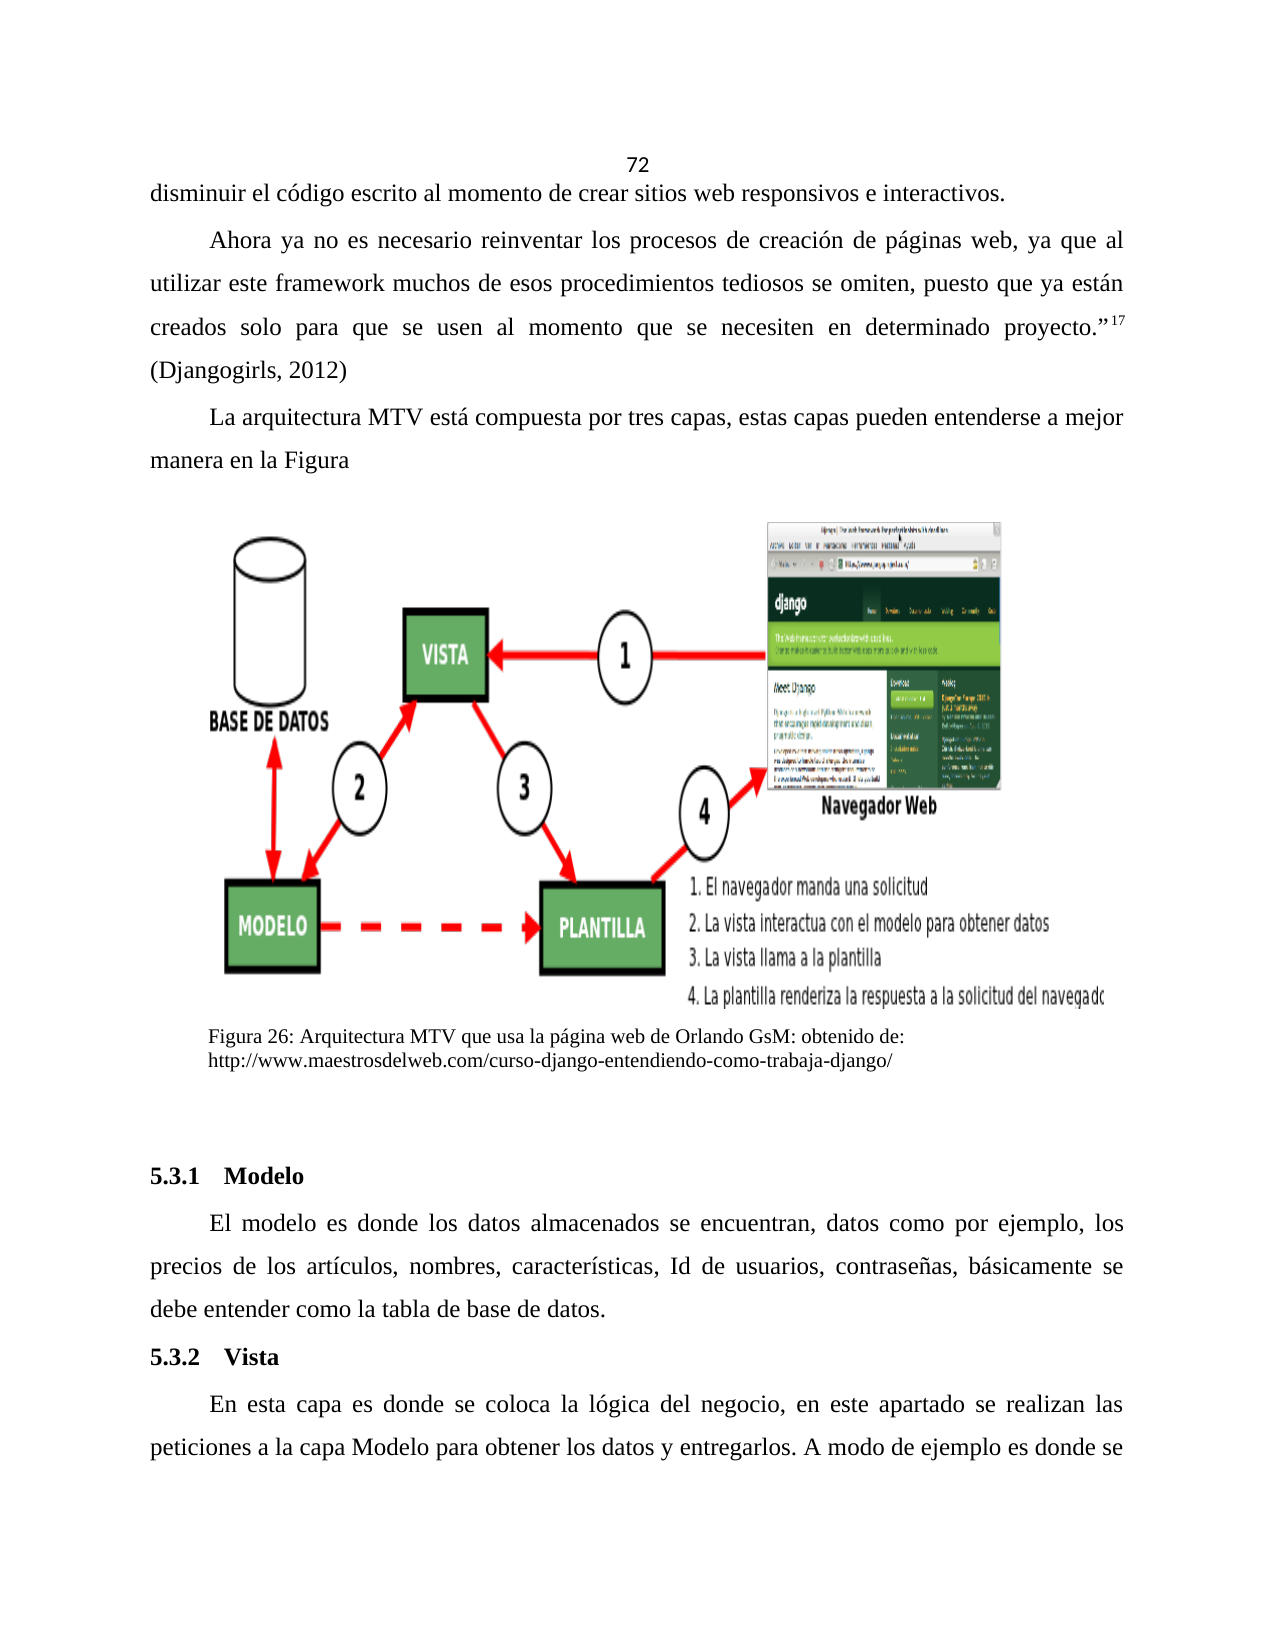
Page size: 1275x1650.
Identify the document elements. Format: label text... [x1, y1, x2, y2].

picture [207, 521, 1104, 1009]
text El modelo es donde los datos almacenados se encuentran, datos como por ejemplo, los precios de los artículos, nombres, características, Id de usuarios, contraseñas, básicamente se debe entender como la tabla de base de datos. [150, 1208, 1125, 1323]
text La arquitectura MTV está compuesta por tres capas, estas capas pueden entenderse a mejor manera en la Figura [150, 402, 1125, 474]
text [150, 1389, 1125, 1461]
text 5.3.2 Vista [150, 1342, 1125, 1370]
text Ahora ya no es necesario reinventar los procesos de creación de páginas web, ya que al utilizar este framework muchos de esos procedimientos tediosos se omiten, puesto que ya están creados solo para que se usen al momento que se necesiten en determinado proyecto.”17 (Djangogirls, 2012) [150, 225, 1125, 383]
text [150, 178, 1125, 207]
